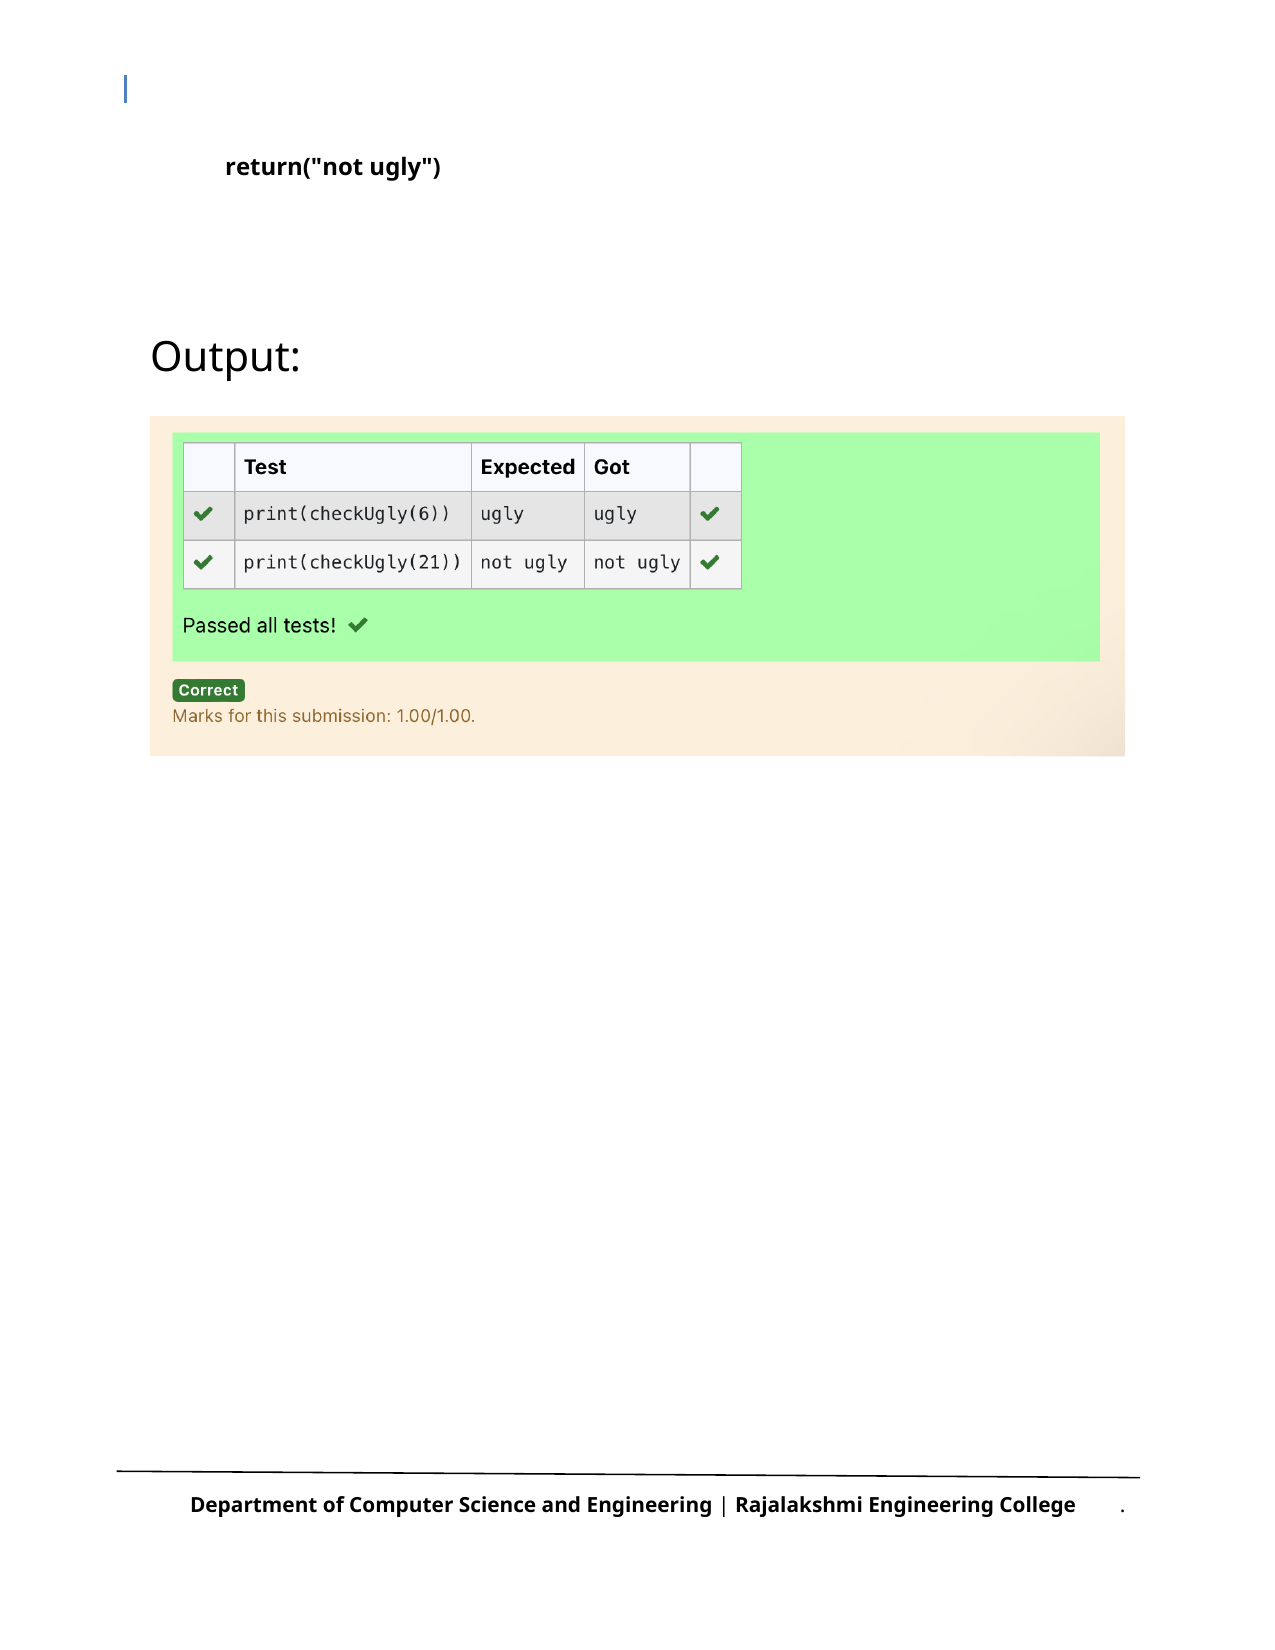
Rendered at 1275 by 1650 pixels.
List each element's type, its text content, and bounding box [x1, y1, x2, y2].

picture [150, 412, 1125, 757]
text return("not ugly") [150, 150, 1125, 183]
text Output: [150, 327, 1125, 384]
